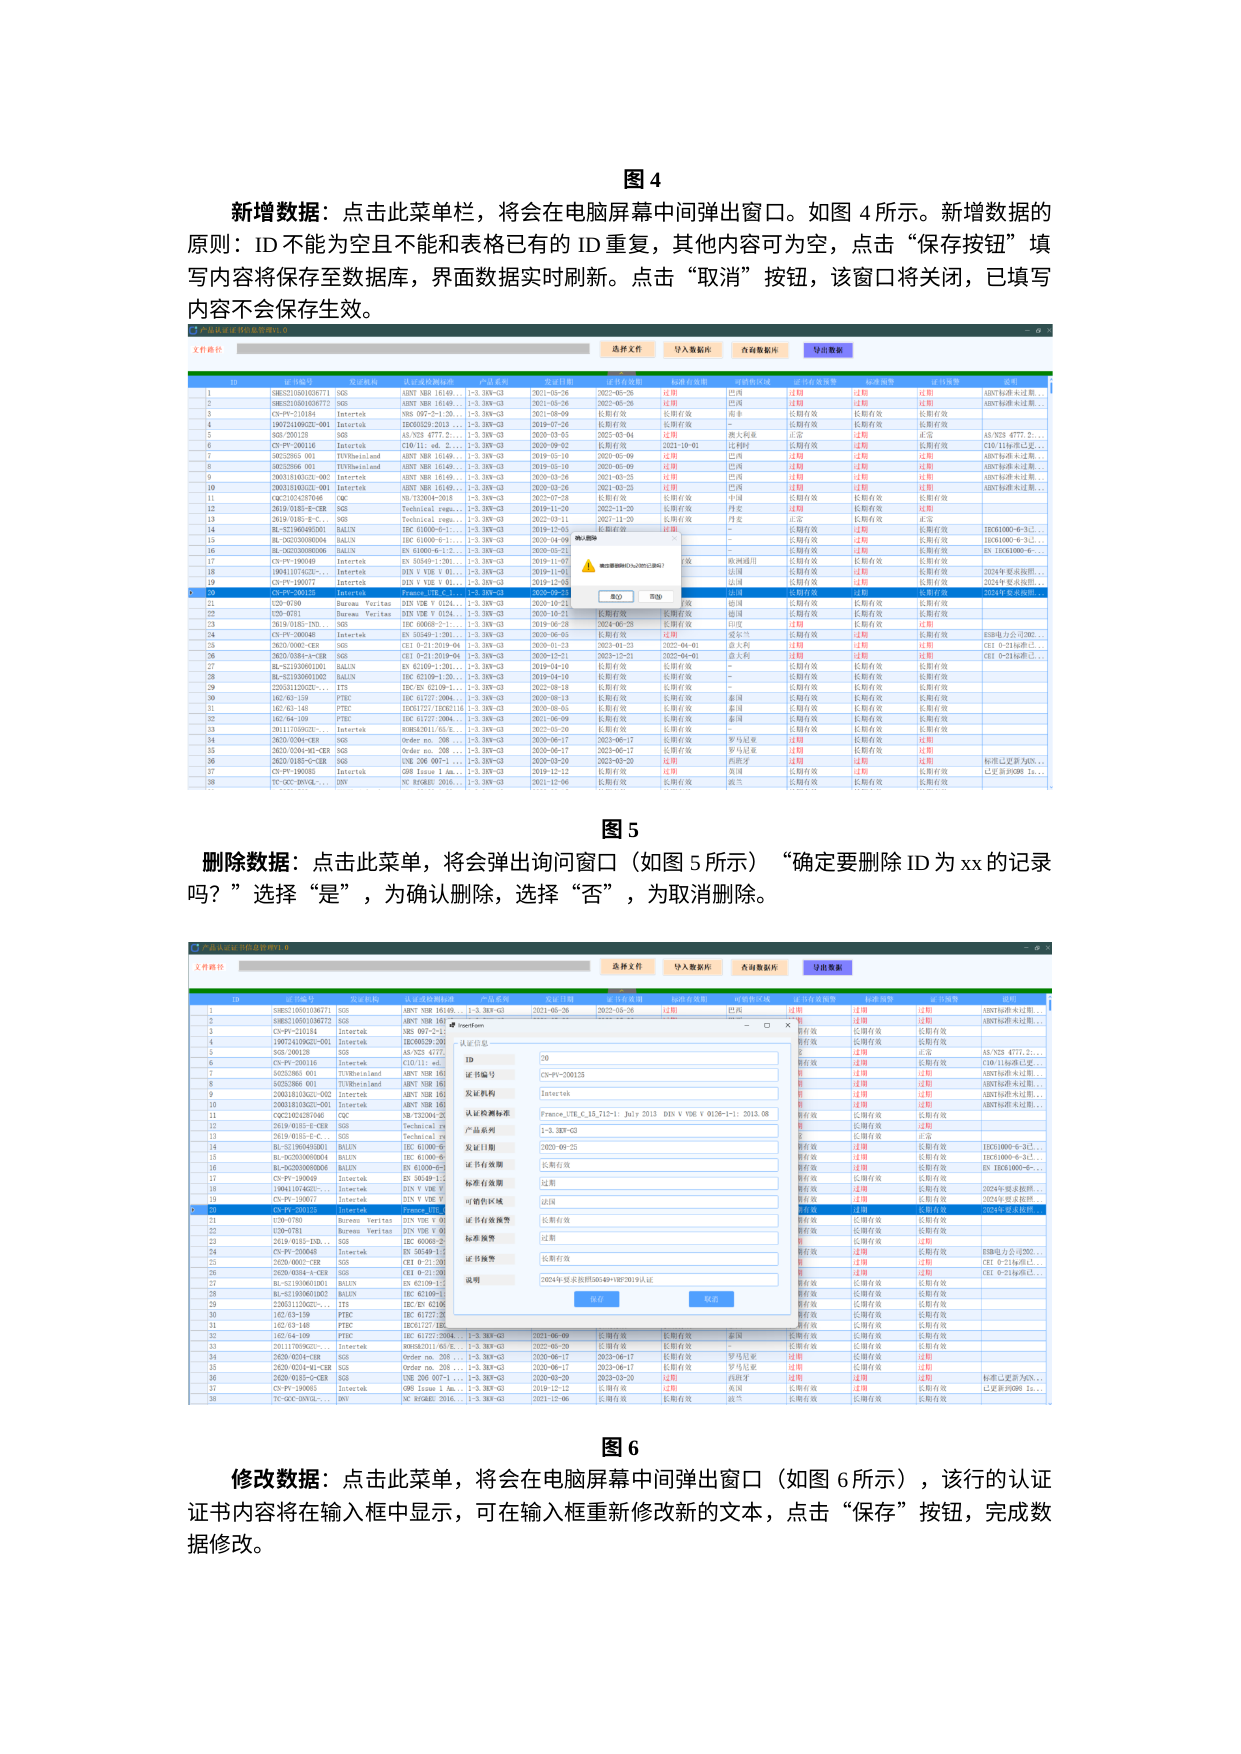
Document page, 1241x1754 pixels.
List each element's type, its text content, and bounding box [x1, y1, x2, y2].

picture [188, 942, 1052, 1405]
text 新增数据：点击此菜单栏，将会在电脑屏幕中间弹出窗口。如图4所示。新增数据的原则：ID不能为空且不能和表格已有的ID重复，其他内容可为空，点击“保存按钮”填写内容将保存至数据库，界面数据实时刷新。点击“取消”按钮，该窗口将关闭，已填写内容不会保存生效。 [187, 194, 1053, 324]
text 图4 [187, 162, 1053, 194]
text 修改数据：点击此菜单，将会在电脑屏幕中间弹出窗口（如图6所示），该行的认证证书内容将在输入框中显示，可在输入框重新修改新的文本，点击“保存”按钮，完成数据修改。 [187, 1462, 1053, 1559]
text 图6 [187, 1429, 1053, 1462]
picture [187, 324, 1053, 790]
text 删除数据：点击此菜单，将会弹出询问窗口（如图5所示）“确定要删除ID为xx的记录吗？”选择“是”，为确认删除，选择“否”，为取消删除。 [187, 844, 1053, 909]
text 图5 [187, 812, 1053, 844]
